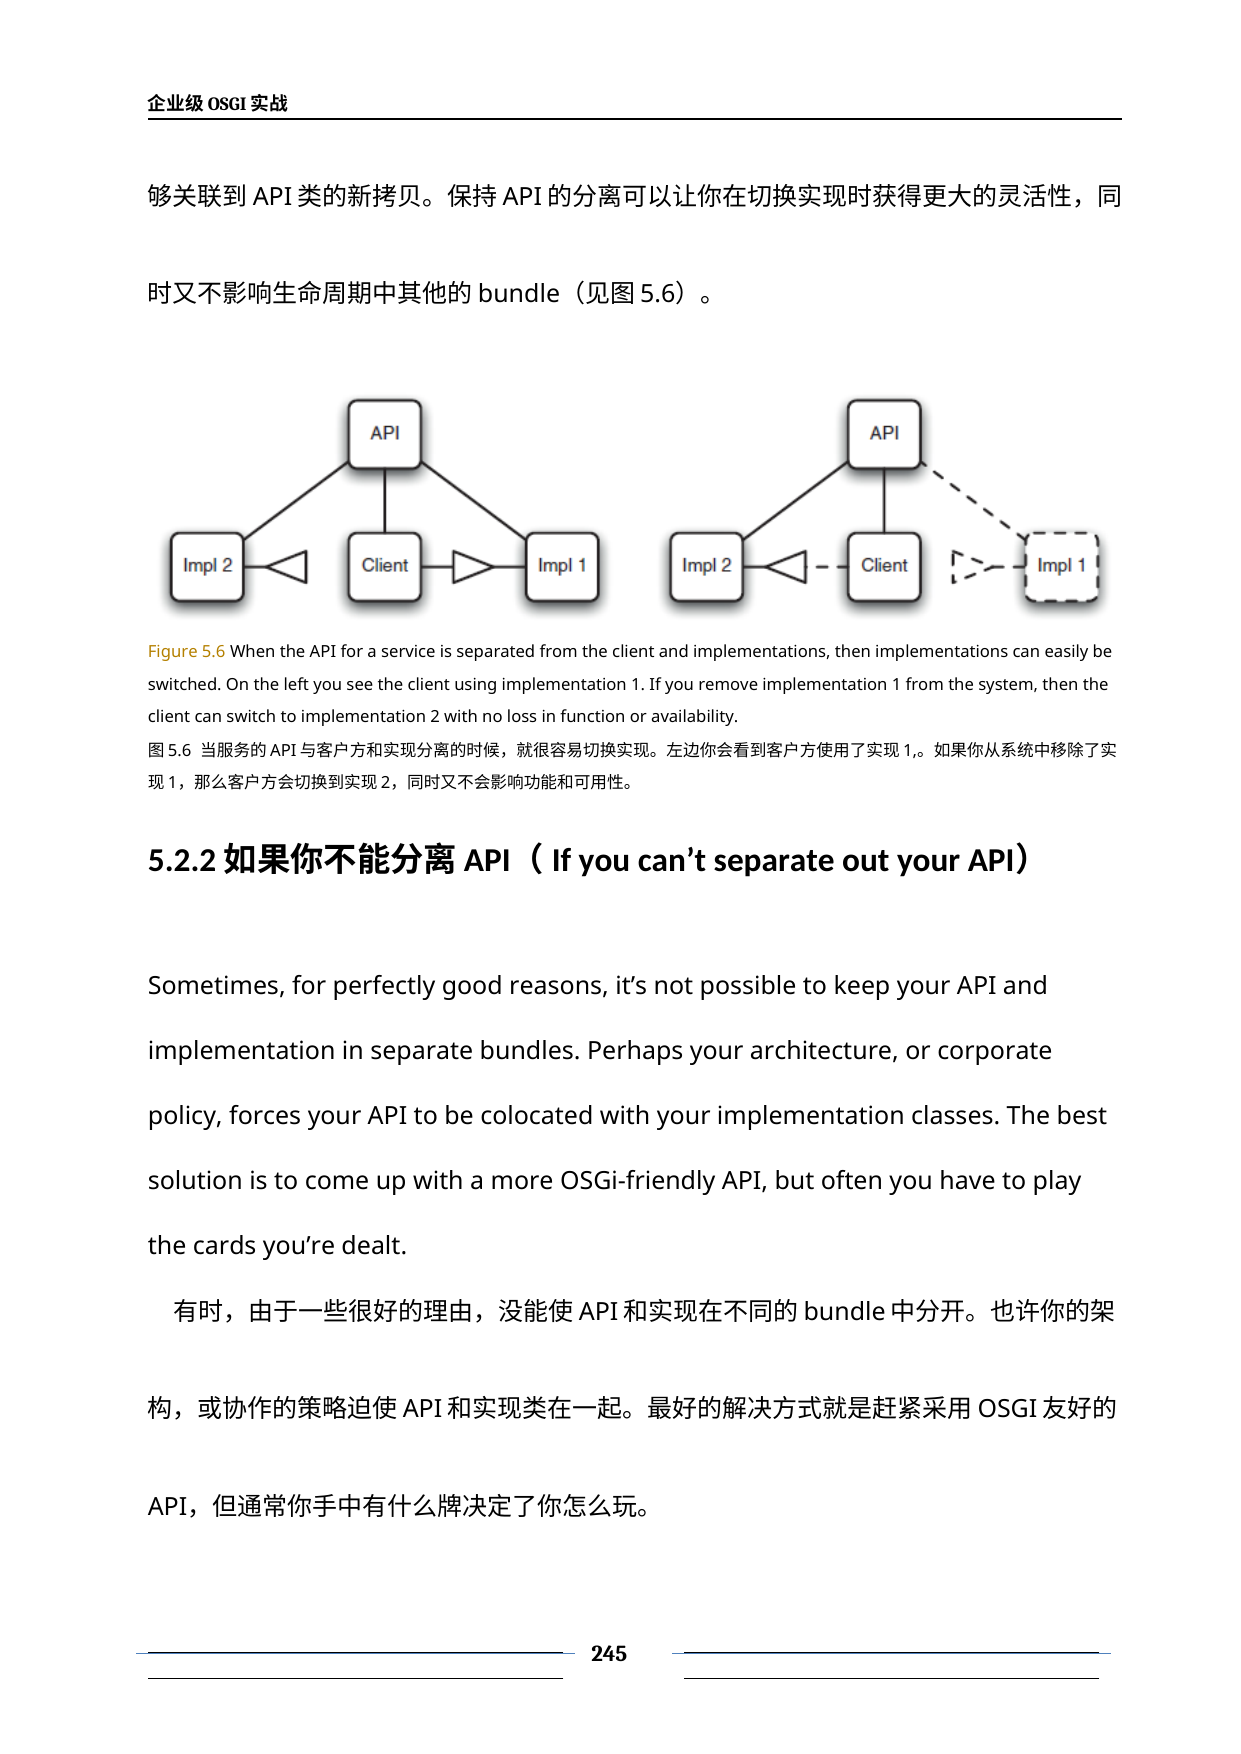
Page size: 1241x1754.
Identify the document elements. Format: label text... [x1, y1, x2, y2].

text 有时，由于一些很好的理由，没能使API和实现在不同的bundle中分开。也许你的架构，或协作的策略迫使API和实现类在一起。最好的解决方式就是赶紧采用OSGI友好的API，但通常你手中有什么牌决定了你怎么玩。 [148, 1277, 1122, 1537]
subtitle 5.2.2 如果你不能分离API（ If you can’t separate out your API） [148, 825, 1122, 890]
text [148, 162, 1122, 324]
picture [147, 377, 1122, 633]
text Figure 5.6 When the API for a service is separated from the client and implementations, then implementations can easily be switched. On the left you see the client using implementation 1. If you remove implementation 1 from the system, then the client can switch to implementation 2 with no loss in function or availability. [148, 635, 1122, 733]
text 图5.6 当服务的API与客户方和实现分离的时候，就很容易切换实现。左边你会看到客户方使用了实现1,。如果你从系统中移除了实现1，那么客户方会切换到实现2，同时又不会影响功能和可用性。 [148, 733, 1122, 798]
text Sometimes, for perfectly good reasons, it’s not possible to keep your API and implementation in separate bundles. Perhaps your architecture, or corporate policy, forces your API to be colocated with your implementation classes. The best solution is to come up with a more OSGi-friendly API, but often you have to play the cards you’re dealt. [148, 952, 1122, 1277]
